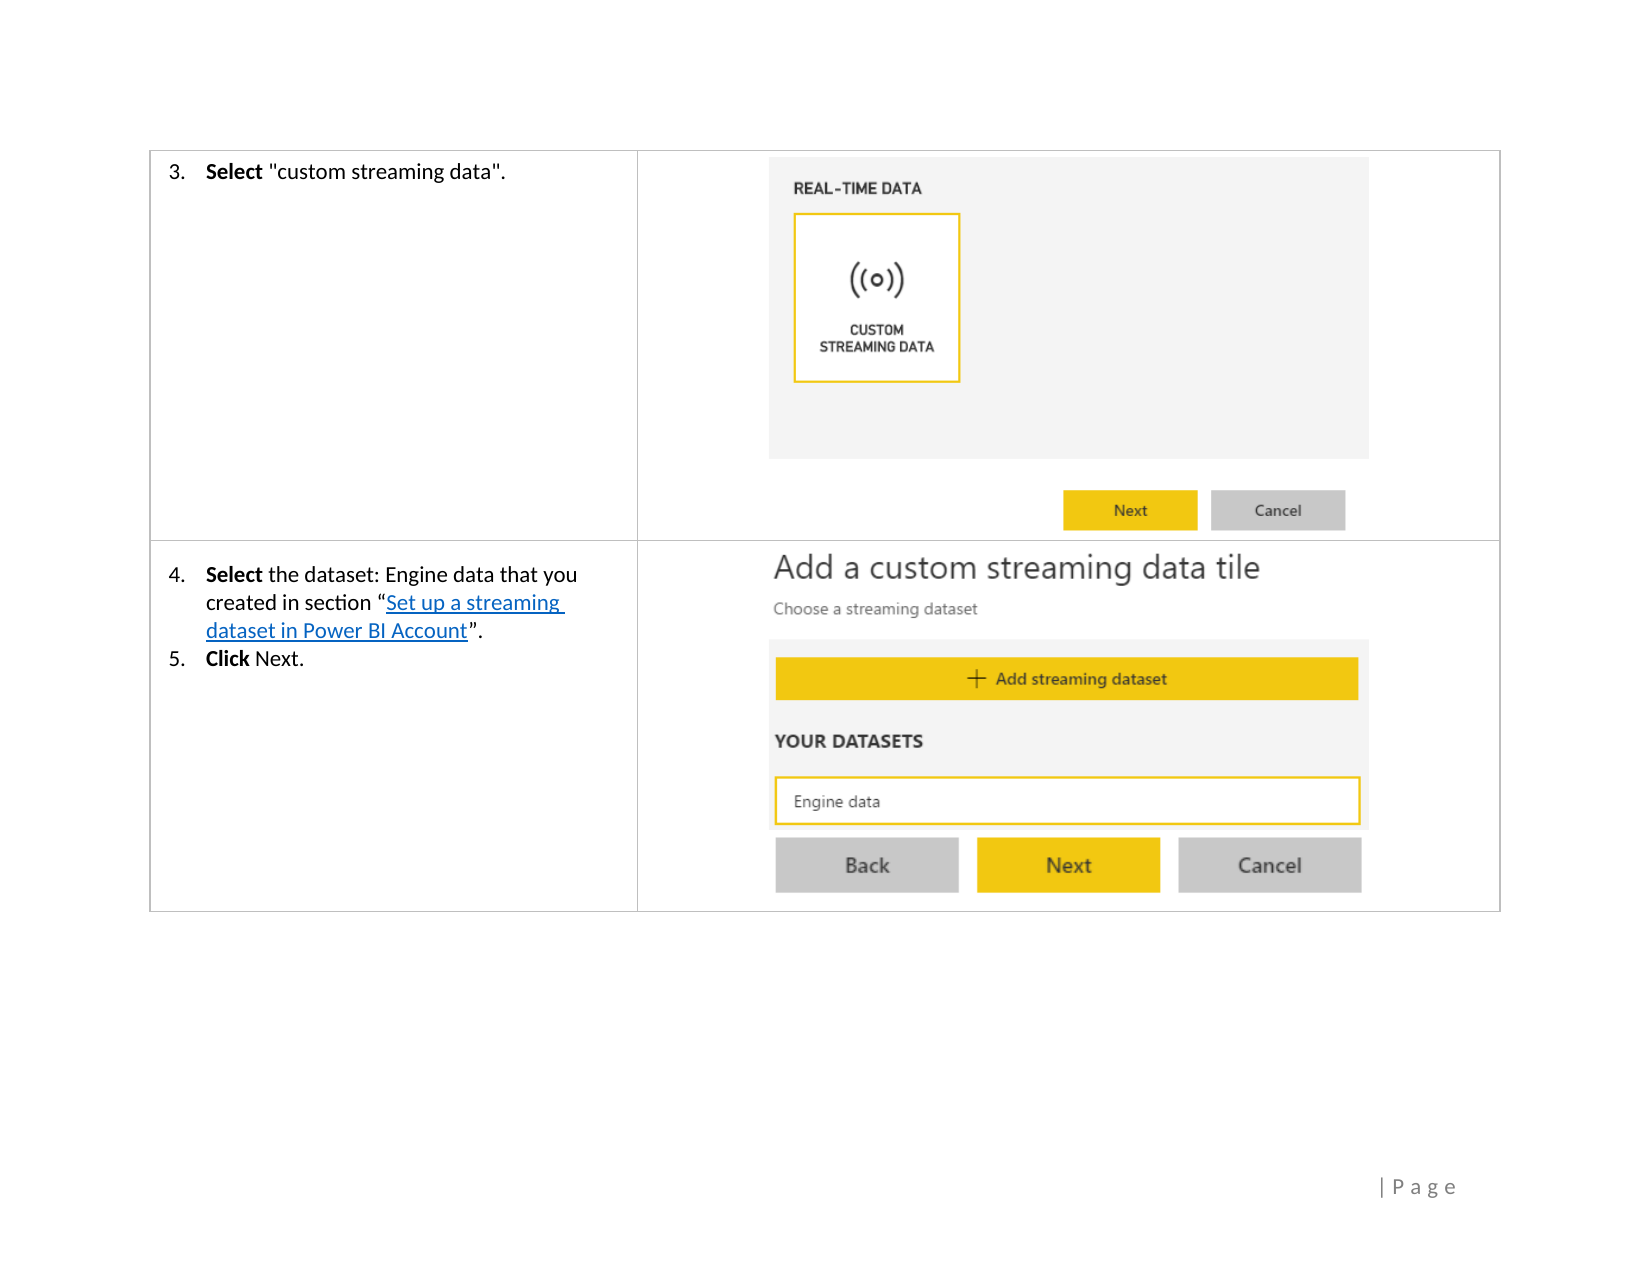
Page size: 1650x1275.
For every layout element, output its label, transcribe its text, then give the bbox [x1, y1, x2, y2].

table_cell Select "custom streaming data". [151, 151, 637, 540]
table_cell Select the dataset: Engine data that you created in section “Set up a streaming dataset in Power BI Account”. Click Next. [151, 541, 637, 911]
table_cell [638, 151, 1499, 540]
picture [768, 157, 1369, 535]
picture [768, 547, 1369, 905]
table_cell [638, 541, 1499, 911]
